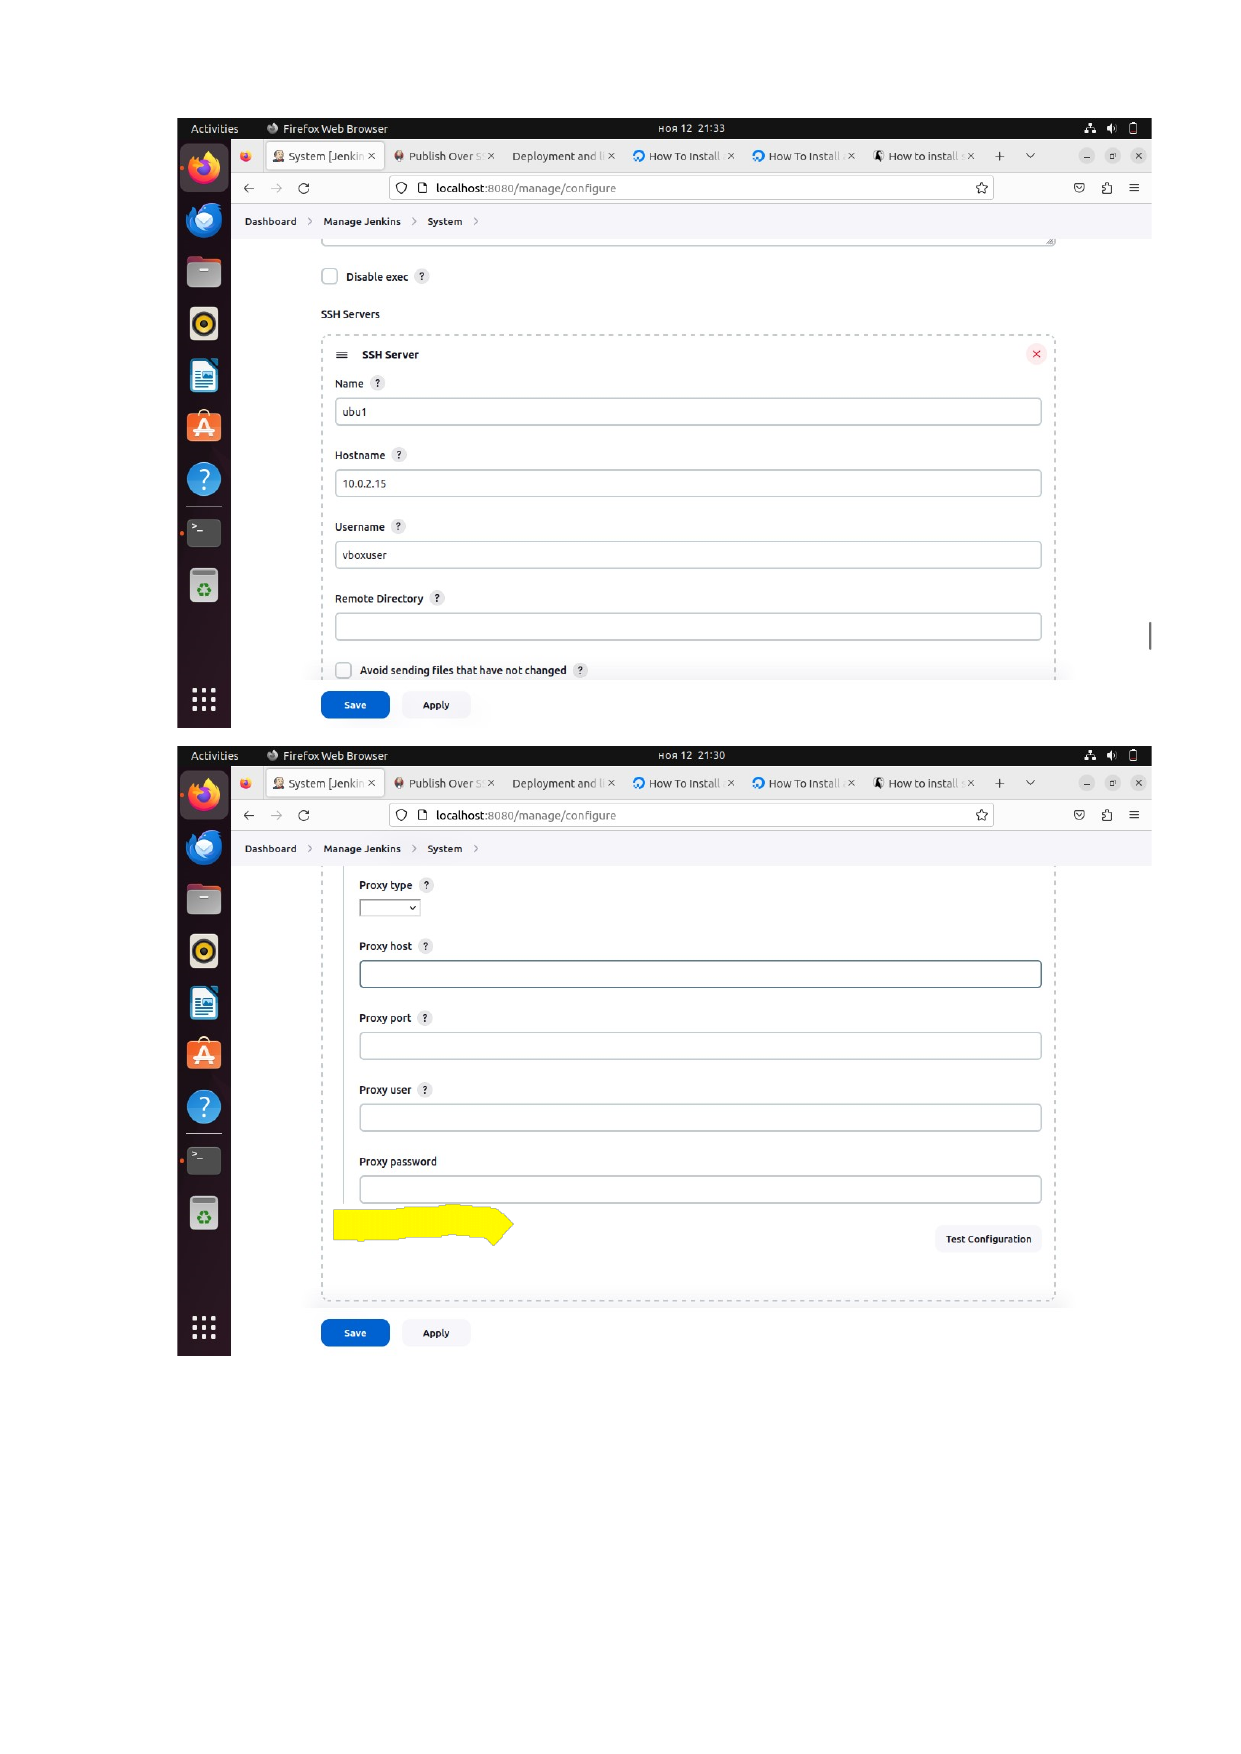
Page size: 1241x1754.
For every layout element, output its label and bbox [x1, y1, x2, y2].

picture [177, 118, 1152, 728]
picture [177, 746, 1152, 1356]
